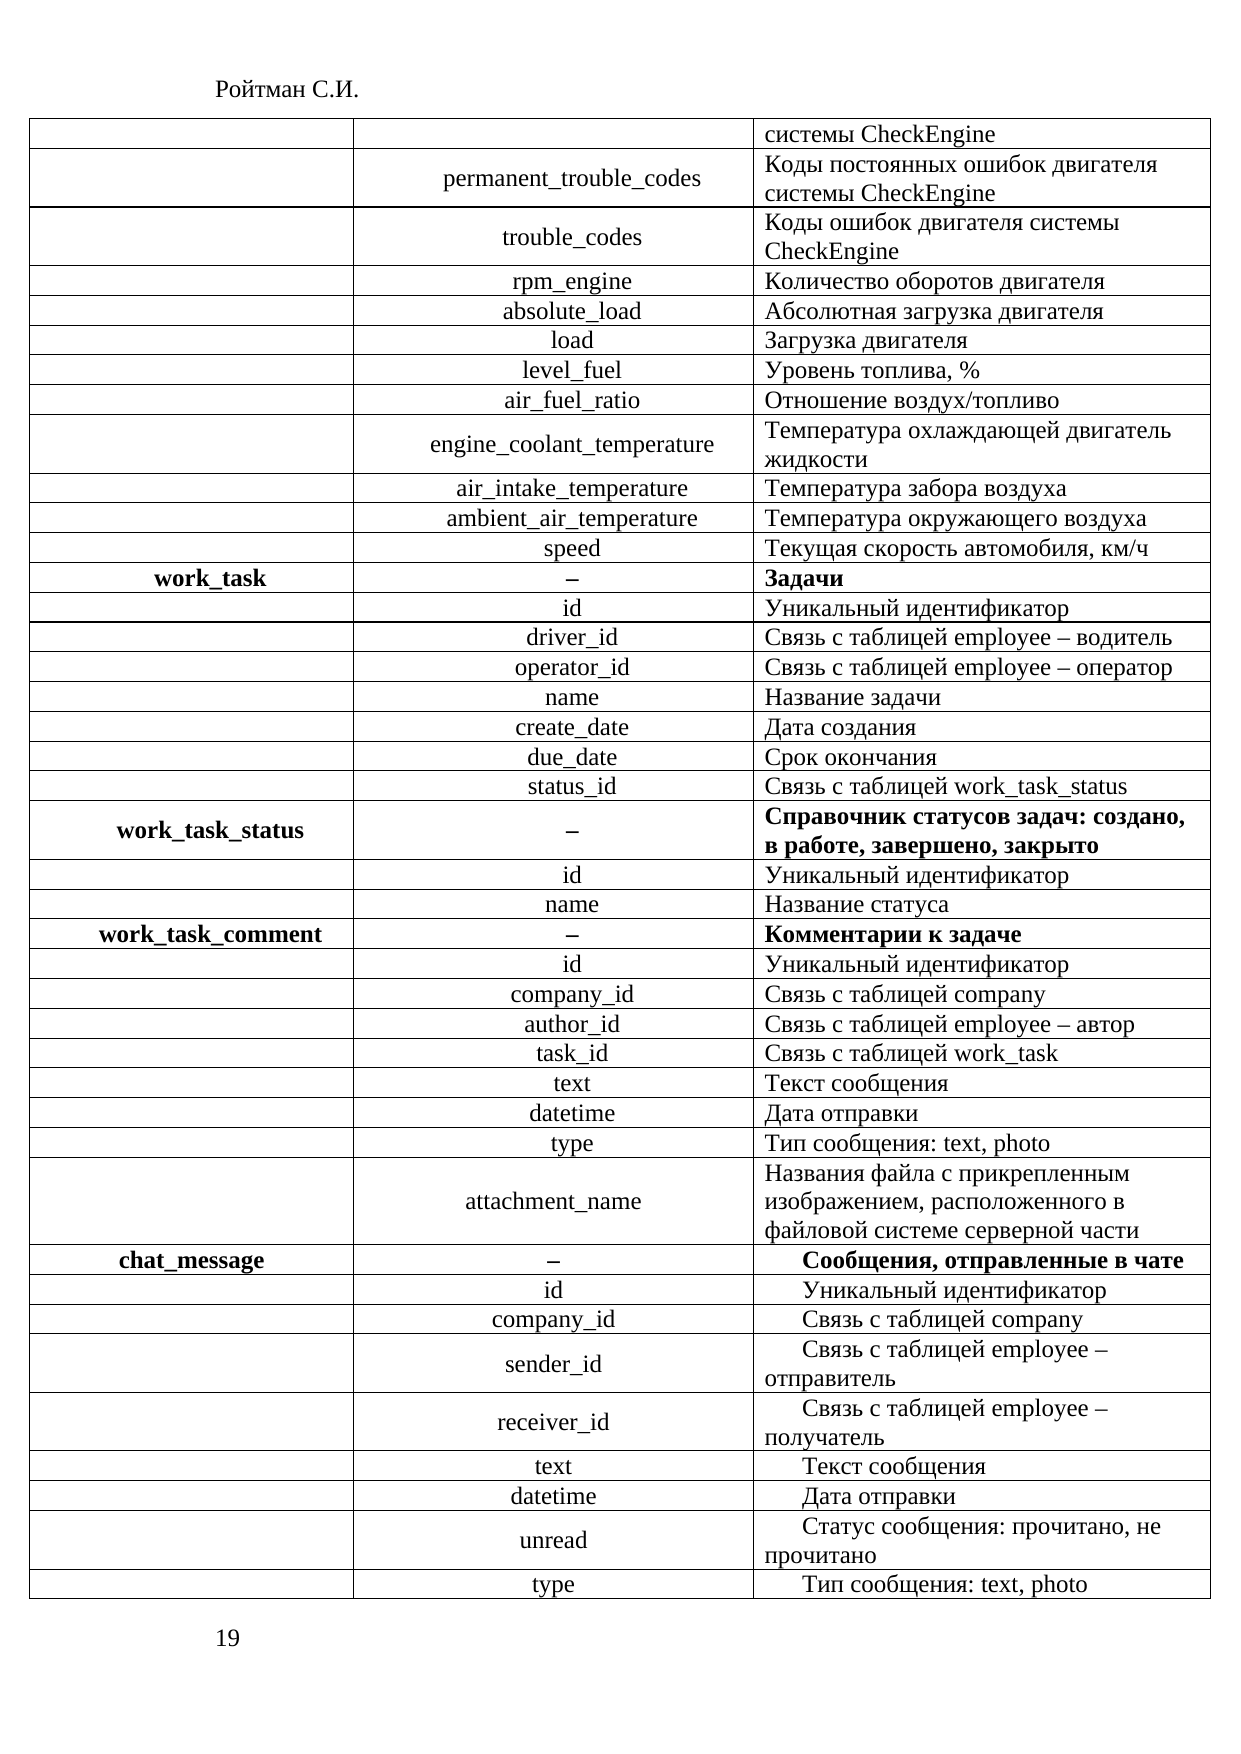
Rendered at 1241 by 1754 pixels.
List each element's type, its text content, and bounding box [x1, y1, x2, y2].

table_cell Температура забора воздуха [754, 474, 1210, 502]
table_cell [30, 712, 353, 741]
table_cell Статус сообщения: прочитано, не прочитано [754, 1511, 1210, 1568]
table_cell Название статуса [754, 890, 1210, 918]
table_cell id [354, 593, 753, 621]
table_cell – [354, 919, 753, 948]
table_cell type [354, 1128, 753, 1157]
table_cell Связь с таблицей employee – автор [754, 1009, 1210, 1037]
table_cell ambient_air_temperature [354, 503, 753, 532]
table_cell Температура окружающего воздуха [754, 503, 1210, 532]
table_cell due_date [354, 742, 753, 770]
table_cell id [354, 949, 753, 978]
table_cell [30, 385, 353, 414]
table_cell Текст сообщения [754, 1451, 1210, 1480]
table_cell Связь с таблицей employee – водитель [754, 623, 1210, 651]
table_cell [30, 208, 353, 265]
table_cell work_task [30, 563, 353, 592]
table_cell [30, 266, 353, 295]
table_cell [30, 1128, 353, 1157]
table_cell [30, 1039, 353, 1067]
table_cell Дата отправки [754, 1481, 1210, 1510]
table_cell [30, 682, 353, 711]
table_cell name [354, 682, 753, 711]
table_cell Коды ошибок двигателя системы CheckEngine [754, 208, 1210, 265]
table_cell [30, 296, 353, 324]
table_cell speed [354, 533, 753, 562]
table_cell trouble_codes [354, 208, 753, 265]
table_cell text [354, 1068, 753, 1097]
table_cell Название задачи [754, 682, 1210, 711]
table_cell company_id [354, 979, 753, 1008]
table_cell level_fuel [354, 355, 753, 384]
table_cell load [354, 326, 753, 354]
table_cell Текущая скорость автомобиля, км/ч [754, 533, 1210, 562]
table_cell Связь с таблицей work_task_status [754, 771, 1210, 800]
table_cell air_intake_temperature [354, 474, 753, 502]
table_cell [30, 149, 353, 206]
table_cell – [354, 563, 753, 592]
table_cell Загрузка двигателя [754, 326, 1210, 354]
table_cell Тип сообщения: text, photo [754, 1128, 1210, 1157]
table_cell absolute_load [354, 296, 753, 324]
table_cell Тип сообщения: text, photo [754, 1570, 1210, 1598]
table_cell [30, 771, 353, 800]
table_cell permanent_trouble_codes [354, 149, 753, 206]
table_cell [30, 533, 353, 562]
table_cell [30, 1570, 353, 1598]
table_cell Связь с таблицей work_task [754, 1039, 1210, 1067]
table_cell [30, 860, 353, 888]
table_cell [30, 1334, 353, 1392]
table_cell [30, 1451, 353, 1480]
table_cell company_id [354, 1305, 753, 1333]
table_cell Связь с таблицей employee – получатель [754, 1393, 1210, 1450]
table_cell task_id [354, 1039, 753, 1067]
table_cell receiver_id [354, 1393, 753, 1450]
table_cell Справочник статусов задач: создано, в работе, завершено, закрыто [754, 801, 1210, 859]
table_cell [30, 1068, 353, 1097]
table_cell Уровень топлива, % [754, 355, 1210, 384]
table_cell [30, 979, 353, 1008]
table_cell [30, 503, 353, 532]
table_cell Дата создания [754, 712, 1210, 741]
table_cell [30, 593, 353, 621]
table_cell datetime [354, 1481, 753, 1510]
table_cell – [354, 801, 753, 859]
table_cell id [354, 1275, 753, 1303]
table_cell [30, 1481, 353, 1510]
table_cell Связь с таблицей company [754, 979, 1210, 1008]
table_cell Коды постоянных ошибок двигателя системы CheckEngine [754, 149, 1210, 206]
table_cell Температура охлаждающей двигатель жидкости [754, 415, 1210, 472]
table_cell Названия файла с прикрепленным изображением, расположенного в файловой системе серверной части [754, 1158, 1210, 1244]
table_cell Количество оборотов двигателя [754, 266, 1210, 295]
table_cell Уникальный идентификатор [754, 949, 1210, 978]
table_cell unread [354, 1511, 753, 1568]
table_cell rpm_engine [354, 266, 753, 295]
table_cell name [354, 890, 753, 918]
table_cell [30, 623, 353, 651]
table_cell [30, 1098, 353, 1127]
table_cell Текст сообщения [754, 1068, 1210, 1097]
table_cell author_id [354, 1009, 753, 1037]
table_cell [30, 949, 353, 978]
table_cell Уникальный идентификатор [754, 860, 1210, 888]
table_cell text [354, 1451, 753, 1480]
table_cell [30, 1275, 353, 1303]
table_cell [30, 1305, 353, 1333]
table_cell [354, 119, 753, 148]
table_cell Комментарии к задаче [754, 919, 1210, 948]
table_cell [30, 742, 353, 770]
table_cell Сообщения, отправленные в чате [754, 1245, 1210, 1274]
table_cell Уникальный идентификатор [754, 1275, 1210, 1303]
table_cell operator_id [354, 652, 753, 681]
table_cell air_fuel_ratio [354, 385, 753, 414]
table_cell [30, 652, 353, 681]
table_cell Дата отправки [754, 1098, 1210, 1127]
table_cell [30, 119, 353, 148]
table_cell engine_coolant_temperature [354, 415, 753, 472]
table_cell [30, 1393, 353, 1450]
table_cell Связь с таблицей employee – оператор [754, 652, 1210, 681]
table_cell [30, 1511, 353, 1568]
table_cell [30, 326, 353, 354]
table_cell Задачи [754, 563, 1210, 592]
table_cell datetime [354, 1098, 753, 1127]
table_cell type [354, 1570, 753, 1598]
table_cell work_task_comment [30, 919, 353, 948]
table_cell driver_id [354, 623, 753, 651]
table_cell [30, 415, 353, 472]
table_cell [30, 1009, 353, 1037]
table_cell id [354, 860, 753, 888]
table_cell status_id [354, 771, 753, 800]
table_cell Абсолютная загрузка двигателя [754, 296, 1210, 324]
table_cell Срок окончания [754, 742, 1210, 770]
table_cell work_task_status [30, 801, 353, 859]
table_cell [30, 1158, 353, 1244]
table_cell [30, 355, 353, 384]
table_cell Уникальный идентификатор [754, 593, 1210, 621]
table_cell attachment_name [354, 1158, 753, 1244]
table_cell chat_message [30, 1245, 353, 1274]
table_cell sender_id [354, 1334, 753, 1392]
table_cell [30, 474, 353, 502]
table_cell Связь с таблицей company [754, 1305, 1210, 1333]
table_cell create_date [354, 712, 753, 741]
table_cell Отношение воздух/топливо [754, 385, 1210, 414]
table_cell [30, 890, 353, 918]
table_cell – [354, 1245, 753, 1274]
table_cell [754, 119, 1210, 148]
table_cell Связь с таблицей employee – отправитель [754, 1334, 1210, 1392]
